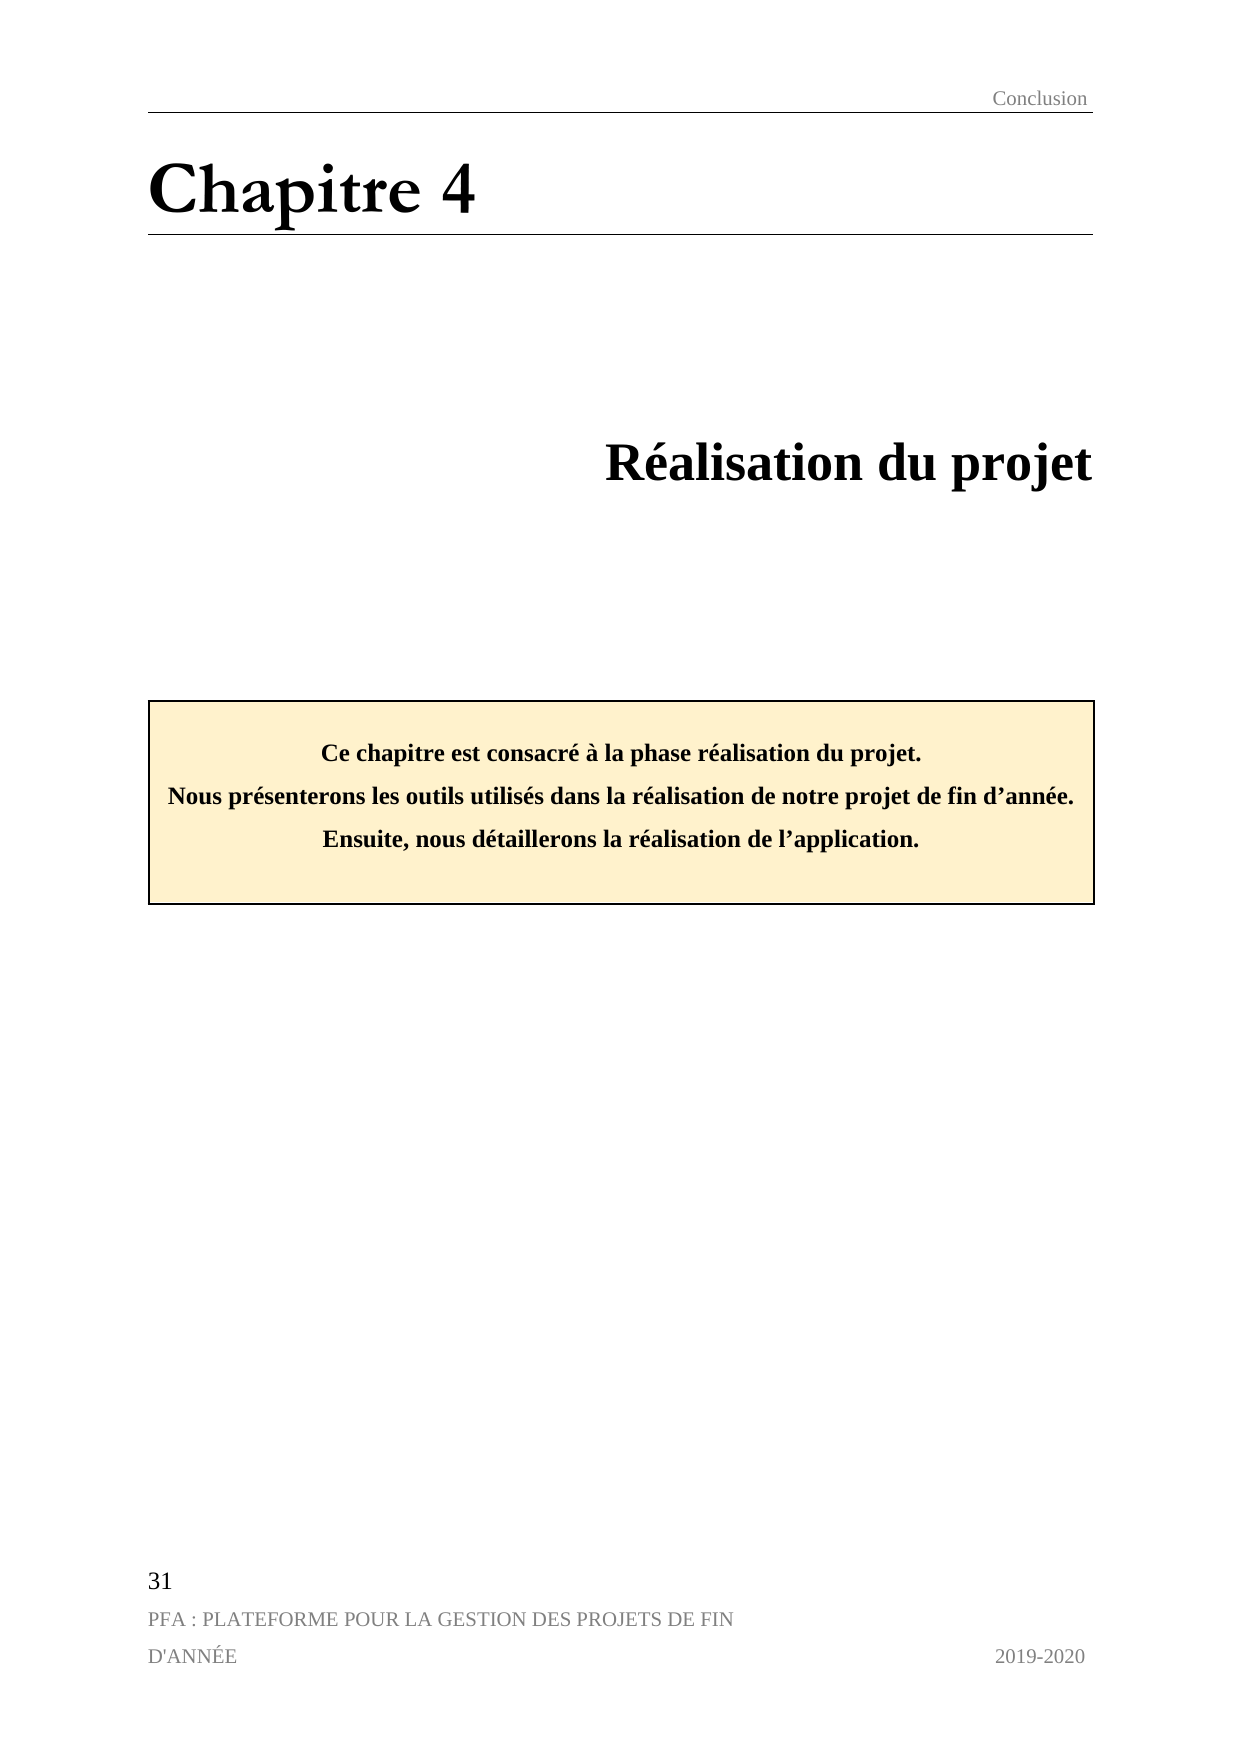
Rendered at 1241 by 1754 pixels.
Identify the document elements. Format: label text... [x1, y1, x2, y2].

table_header Ce chapitre est consacré à la phase réalisation du projet. Nous présenterons les outils utilisés dans la réalisation de notre projet de fin d’année. Ensuite, nous détaillerons la réalisation de l’application. [150, 702, 1093, 902]
text Réalisation du projet [148, 430, 1093, 492]
text Chapitre 4 [148, 148, 1093, 234]
